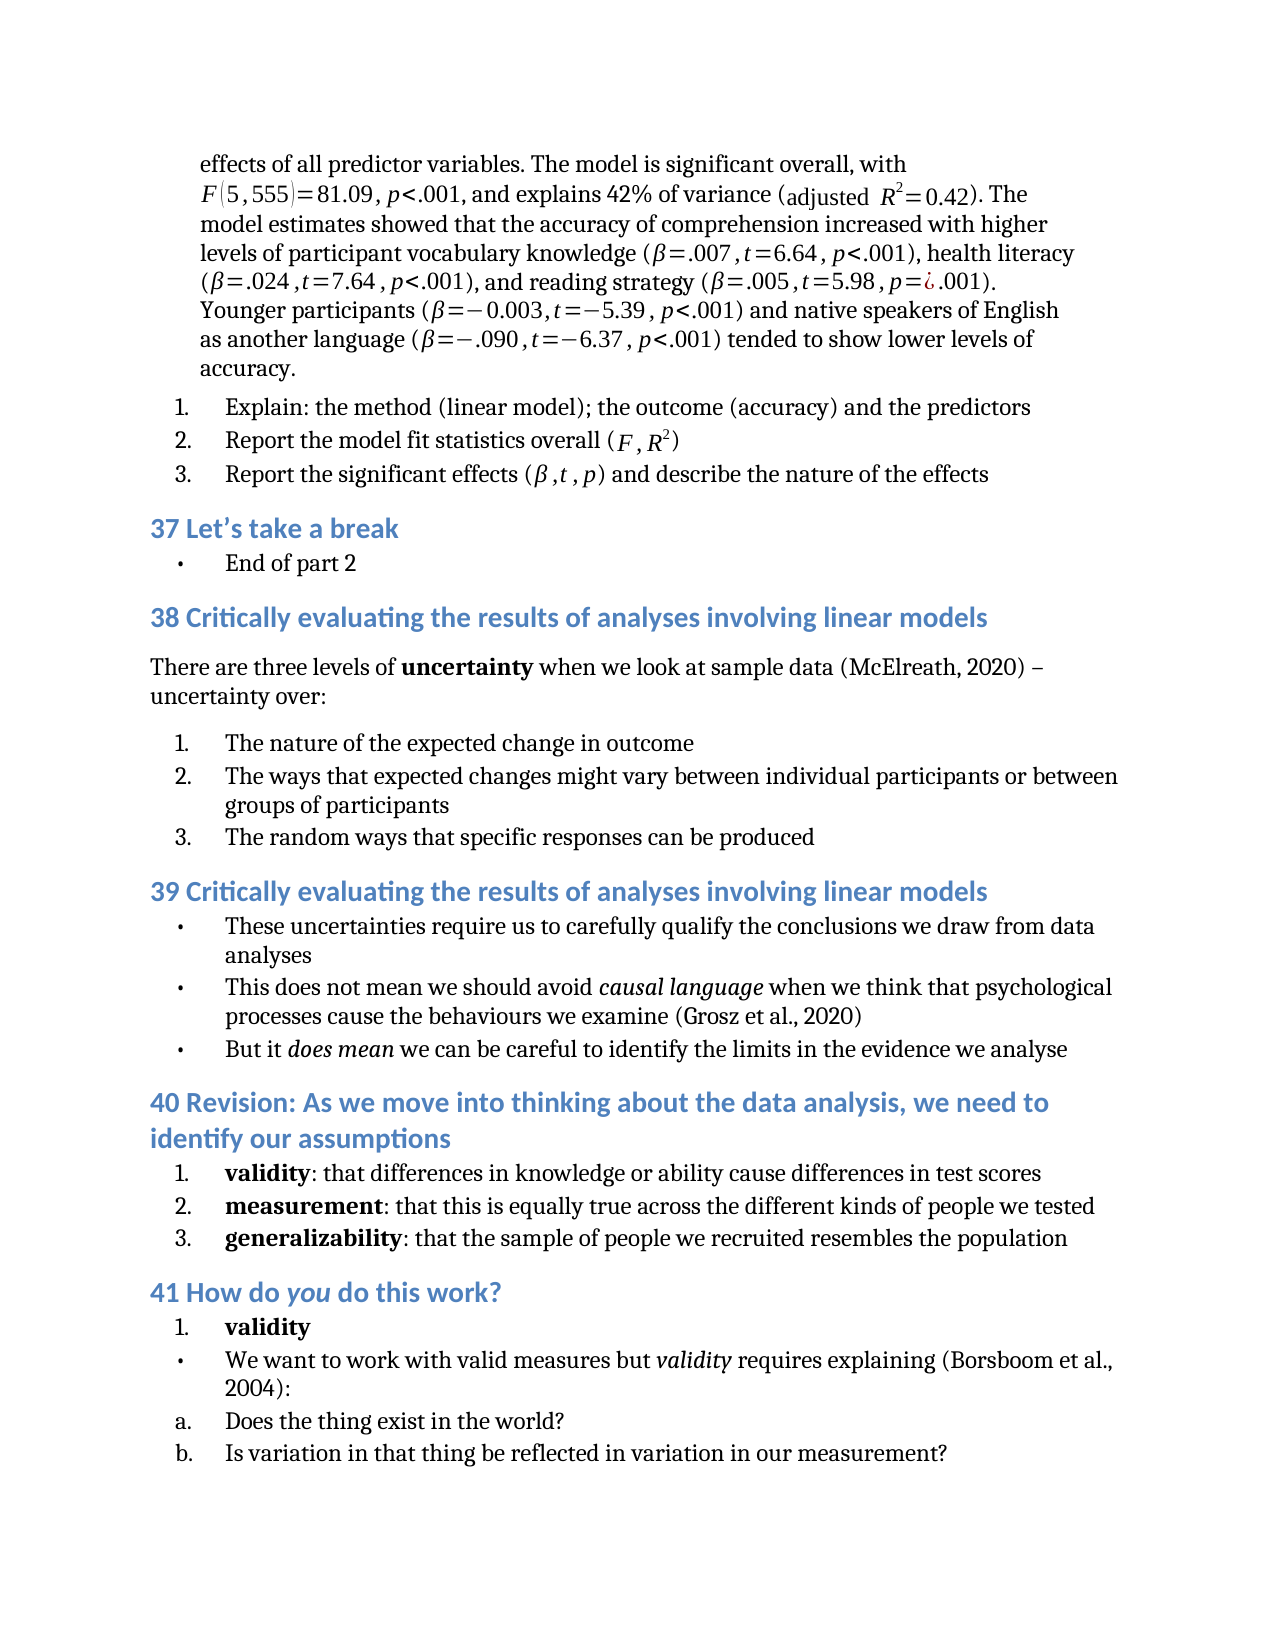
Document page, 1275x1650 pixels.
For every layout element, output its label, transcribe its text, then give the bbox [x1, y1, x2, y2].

subtitle 39 Critically evaluating the results of analyses involving linear models [150, 873, 1125, 908]
list Explain: the method (linear model); the outcome (accuracy) and the predictors [175, 393, 1125, 422]
list measurement: that this is equally true across the different kinds of people we tested [175, 1192, 1125, 1220]
list But it does mean we can be careful to identify the limits in the evidence we analyse [175, 1034, 1125, 1063]
list validity [175, 1313, 1125, 1342]
list We want to work with valid measures but validity requires explaining (Borsboom et al., 2004): [175, 1346, 1125, 1403]
list The ways that expected changes might vary between individual participants or between groups of participants [175, 762, 1125, 819]
list Report the model fit statistics overall () [175, 425, 1125, 456]
list The nature of the expected change in outcome [175, 729, 1125, 758]
subtitle 41 How do you do this work? [150, 1274, 1125, 1309]
subtitle 37 Let’s take a break [150, 510, 1125, 545]
list Report the significant effects () and describe the nature of the effects [175, 460, 1125, 489]
list Is variation in that thing be reflected in variation in our measurement? [175, 1439, 1125, 1468]
list Does the thing exist in the world? [175, 1407, 1125, 1436]
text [200, 150, 1075, 382]
subtitle 40 Revision: As we move into thinking about the data analysis, we need to identify our assumptions [150, 1084, 1125, 1155]
list This does not mean we should avoid causal language when we think that psychological processes cause the behaviours we examine (Grosz et al., 2020) [175, 973, 1125, 1031]
list The random ways that specific responses can be produced [175, 823, 1125, 852]
list These uncertainties require us to carefully qualify the conclusions we draw from data analyses [175, 912, 1125, 969]
text There are three levels of uncertainty when we look at sample data (McElreath, 2020) – uncertainty over: [150, 653, 1125, 711]
list generalizability: that the sample of people we recruited resembles the population [175, 1224, 1125, 1253]
subtitle 38 Critically evaluating the results of analyses involving linear models [150, 599, 1125, 634]
list validity: that differences in knowledge or ability cause differences in test scores [175, 1159, 1125, 1188]
list End of part 2 [175, 549, 1125, 578]
